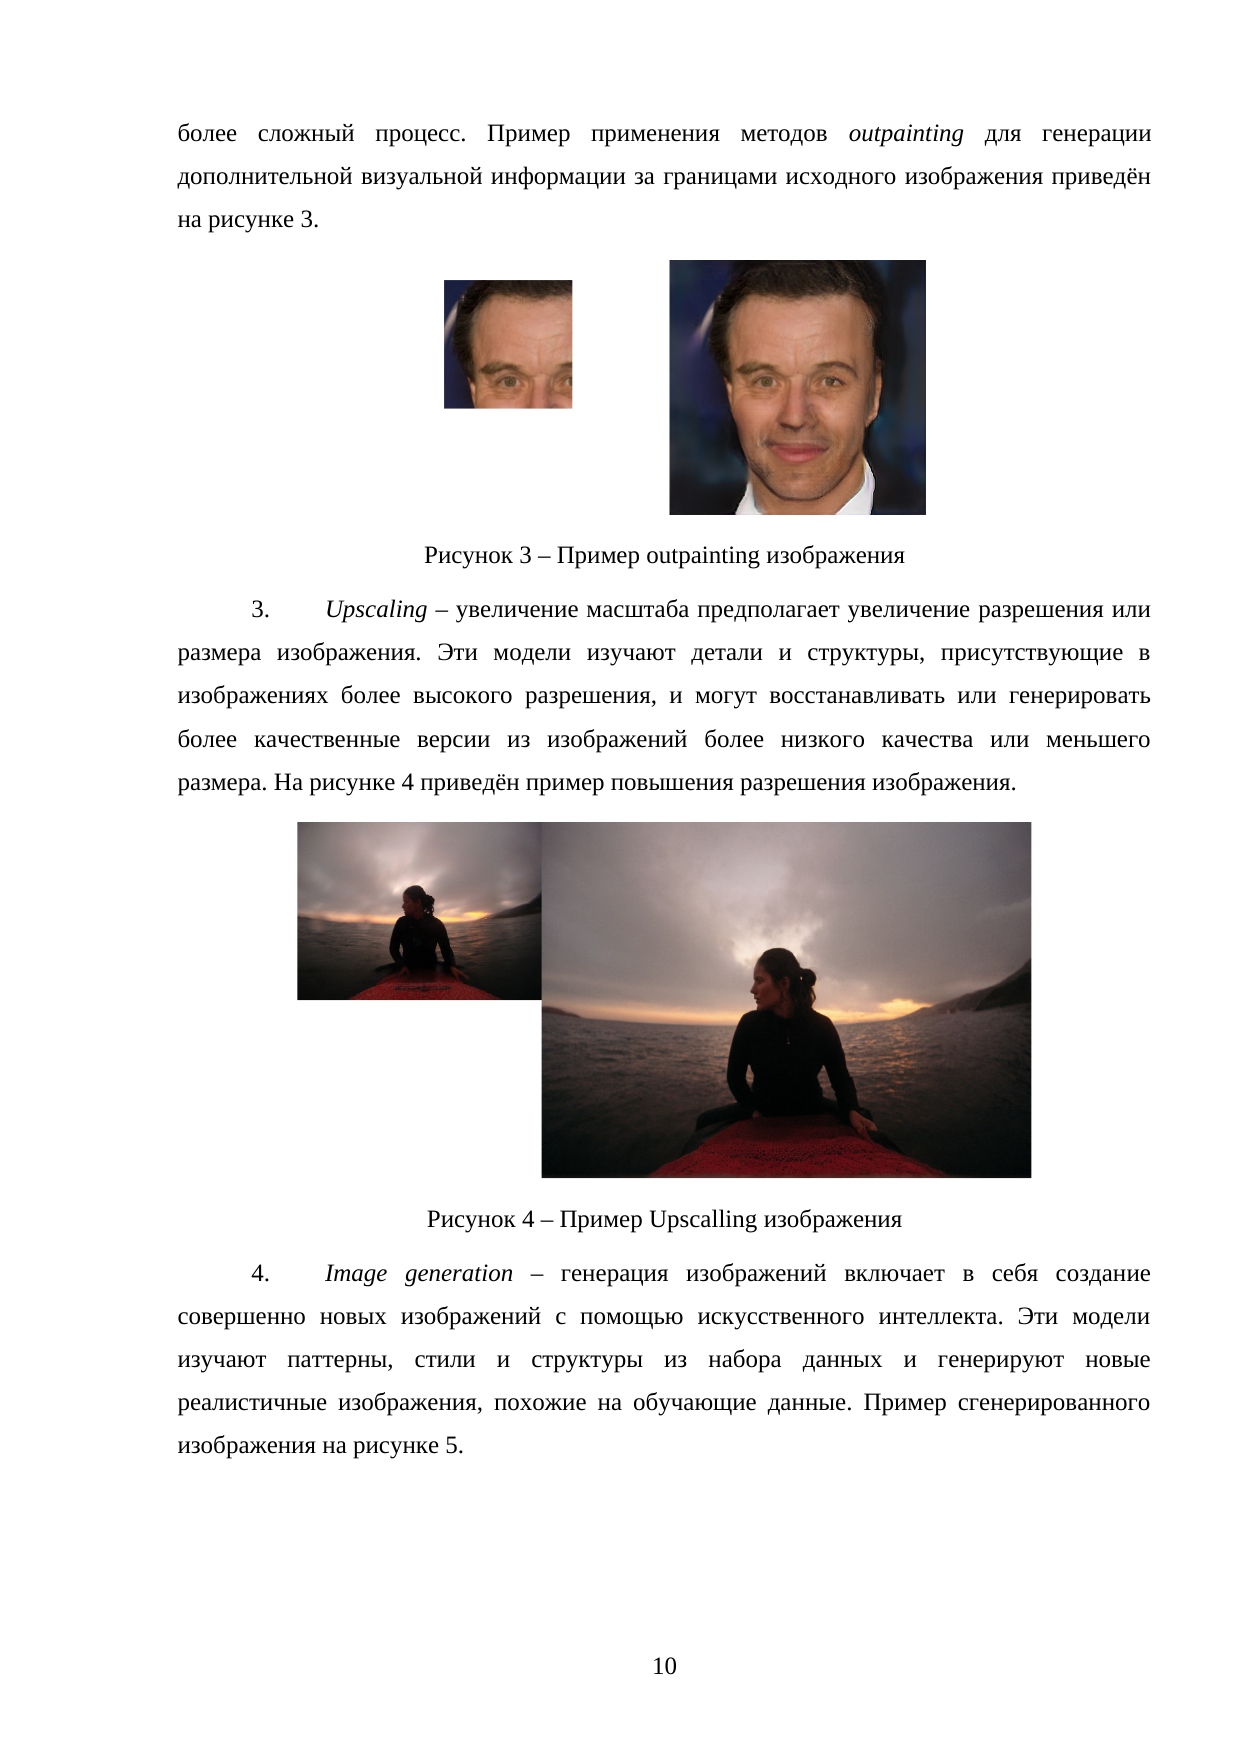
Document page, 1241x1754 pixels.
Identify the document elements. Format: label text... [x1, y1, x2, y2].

picture [297, 822, 1032, 1179]
text Рисунок 4 – Пример Upscalling изображения [177, 1204, 1152, 1233]
text Рисунок 3 – Пример outpainting изображения [177, 541, 1152, 569]
list Image generation – генерация изображений включает в себя создание совершенно новых изображений с помощью искусственного интеллекта. Эти модели изучают паттерны, стили и структуры из набора данных и генерируют новые реалистичные изображения, похожие на обучающие данные. Пример сгенерированного изображения на рисунке 5. [177, 1258, 1152, 1459]
list Upscaling – увеличение масштаба предполагает увеличение разрешения или размера изображения. Эти модели изучают детали и структуры, присутствующие в изображениях более высокого разрешения, и могут восстанавливать или генерировать более качественные версии из изображений более низкого качества или меньшего размера. На рисунке 4 приведён пример повышения разрешения изображения. [177, 594, 1152, 796]
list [177, 118, 1152, 233]
picture [403, 260, 926, 516]
